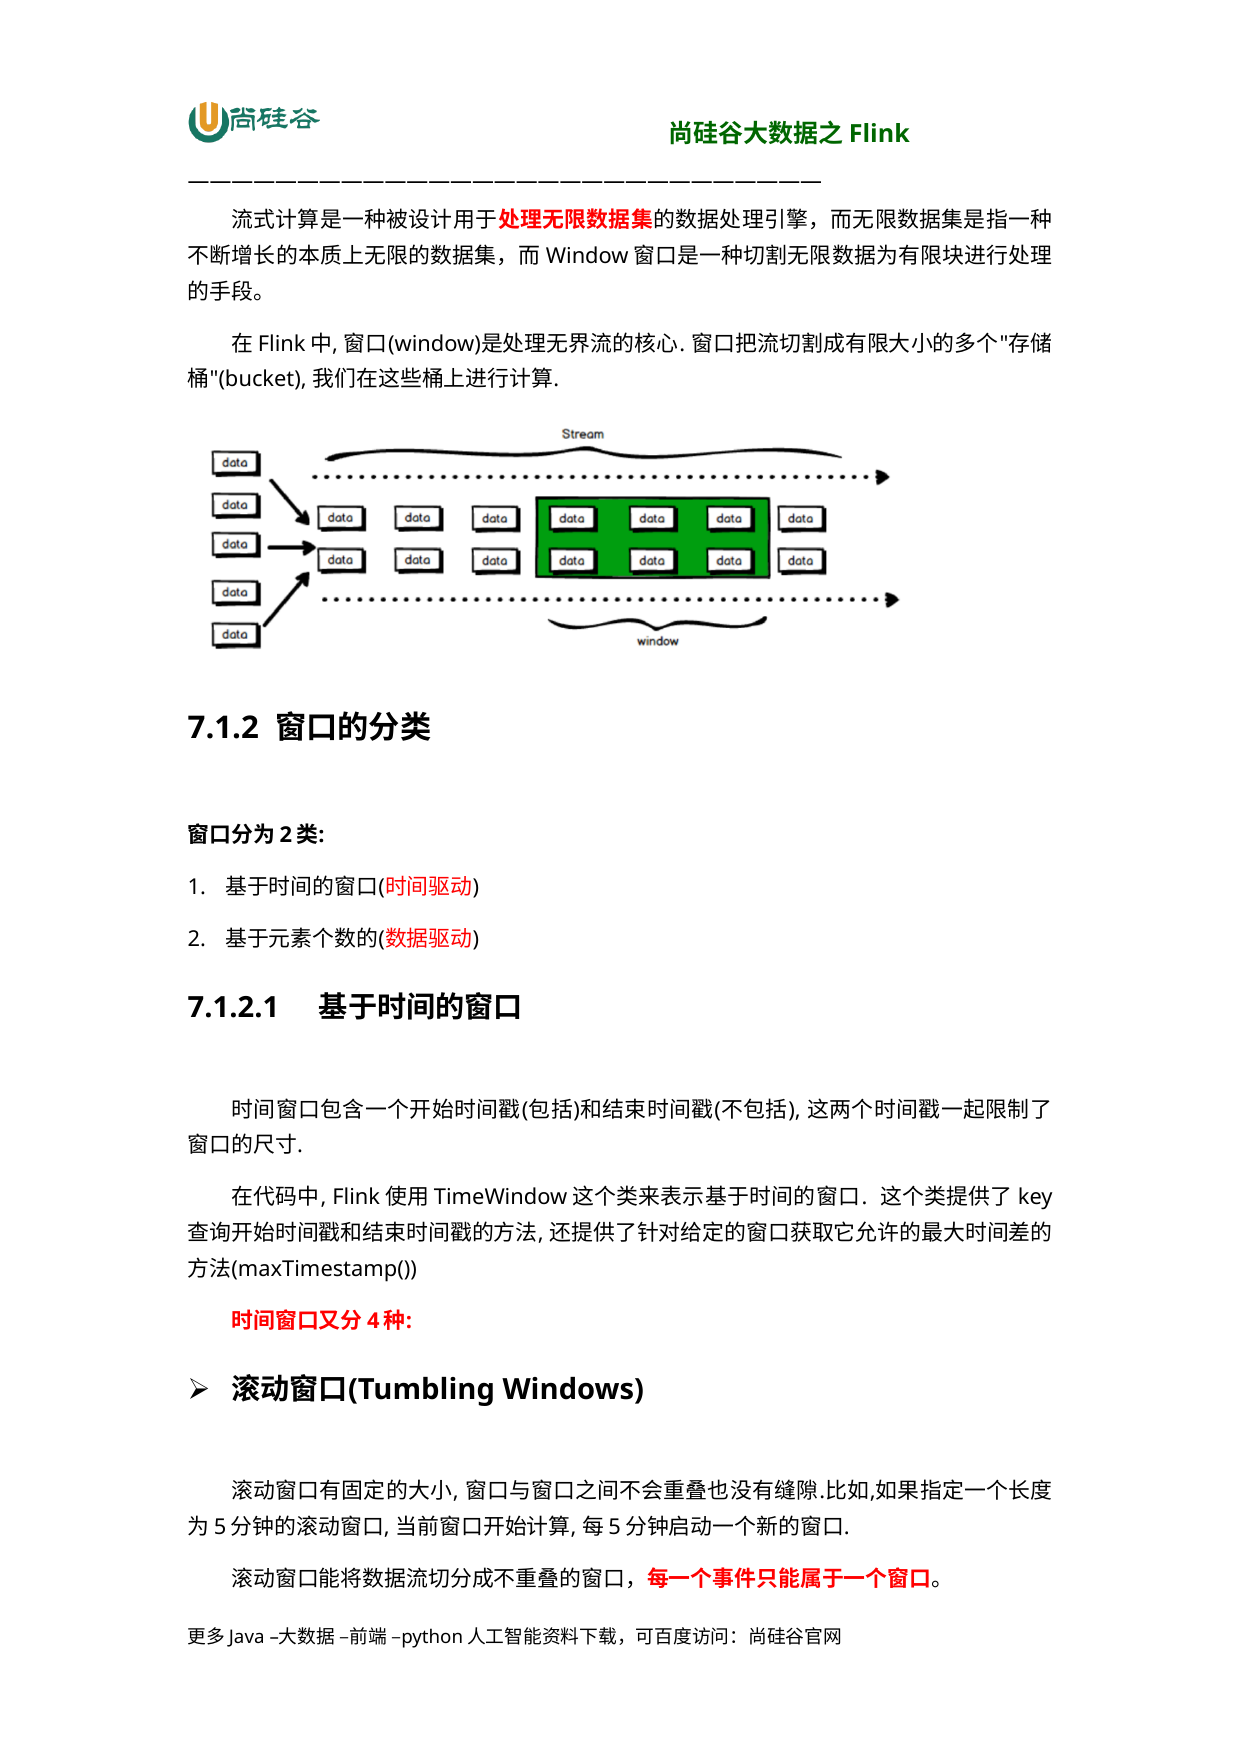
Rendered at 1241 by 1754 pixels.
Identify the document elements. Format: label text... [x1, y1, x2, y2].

subtitle 窗口的分类 [187, 692, 1053, 757]
text 时间窗口包含一个开始时间戳(包括)和结束时间戳(不包括), 这两个时间戳一起限制了窗口的尺寸. [187, 1091, 1053, 1159]
picture [187, 101, 320, 143]
picture [187, 413, 913, 660]
text 滚动窗口有固定的大小, 窗口与窗口之间不会重叠也没有缝隙.比如,如果指定一个长度为5分钟的滚动窗口, 当前窗口开始计算, 每5分钟启动一个新的窗口. [187, 1473, 1053, 1541]
text 在代码中, Flink使用TimeWindow这个类来表示基于时间的窗口. 这个类提供了key查询开始时间戳和结束时间戳的方法, 还提供了针对给定的窗口获取它允许的最大时间差的方法(maxTimestamp()) [187, 1179, 1053, 1283]
text 在Flink中, 窗口(window)是处理无界流的核心. 窗口把流切割成有限大小的多个"存储桶"(bucket), 我们在这些桶上进行计算. [187, 325, 1053, 394]
text 时间窗口又分4种: [187, 1302, 1053, 1335]
text 滚动窗口能将数据流切分成不重叠的窗口，每一个事件只能属于一个窗口。 [187, 1561, 1053, 1593]
list 基于元素个数的(数据驱动) [187, 921, 1053, 953]
text 流式计算是一种被设计用于处理无限数据集的数据处理引擎，而无限数据集是指一种不断增长的本质上无限的数据集，而Window窗口是一种切割无限数据为有限块进行处理的手段。 [187, 202, 1053, 306]
text 窗口分为2类: [187, 817, 1053, 849]
subtitle 基于时间的窗口 [187, 972, 1053, 1037]
subtitle 滚动窗口(Tumbling Windows) [187, 1354, 1053, 1419]
list 基于时间的窗口(时间驱动) [187, 869, 1053, 901]
